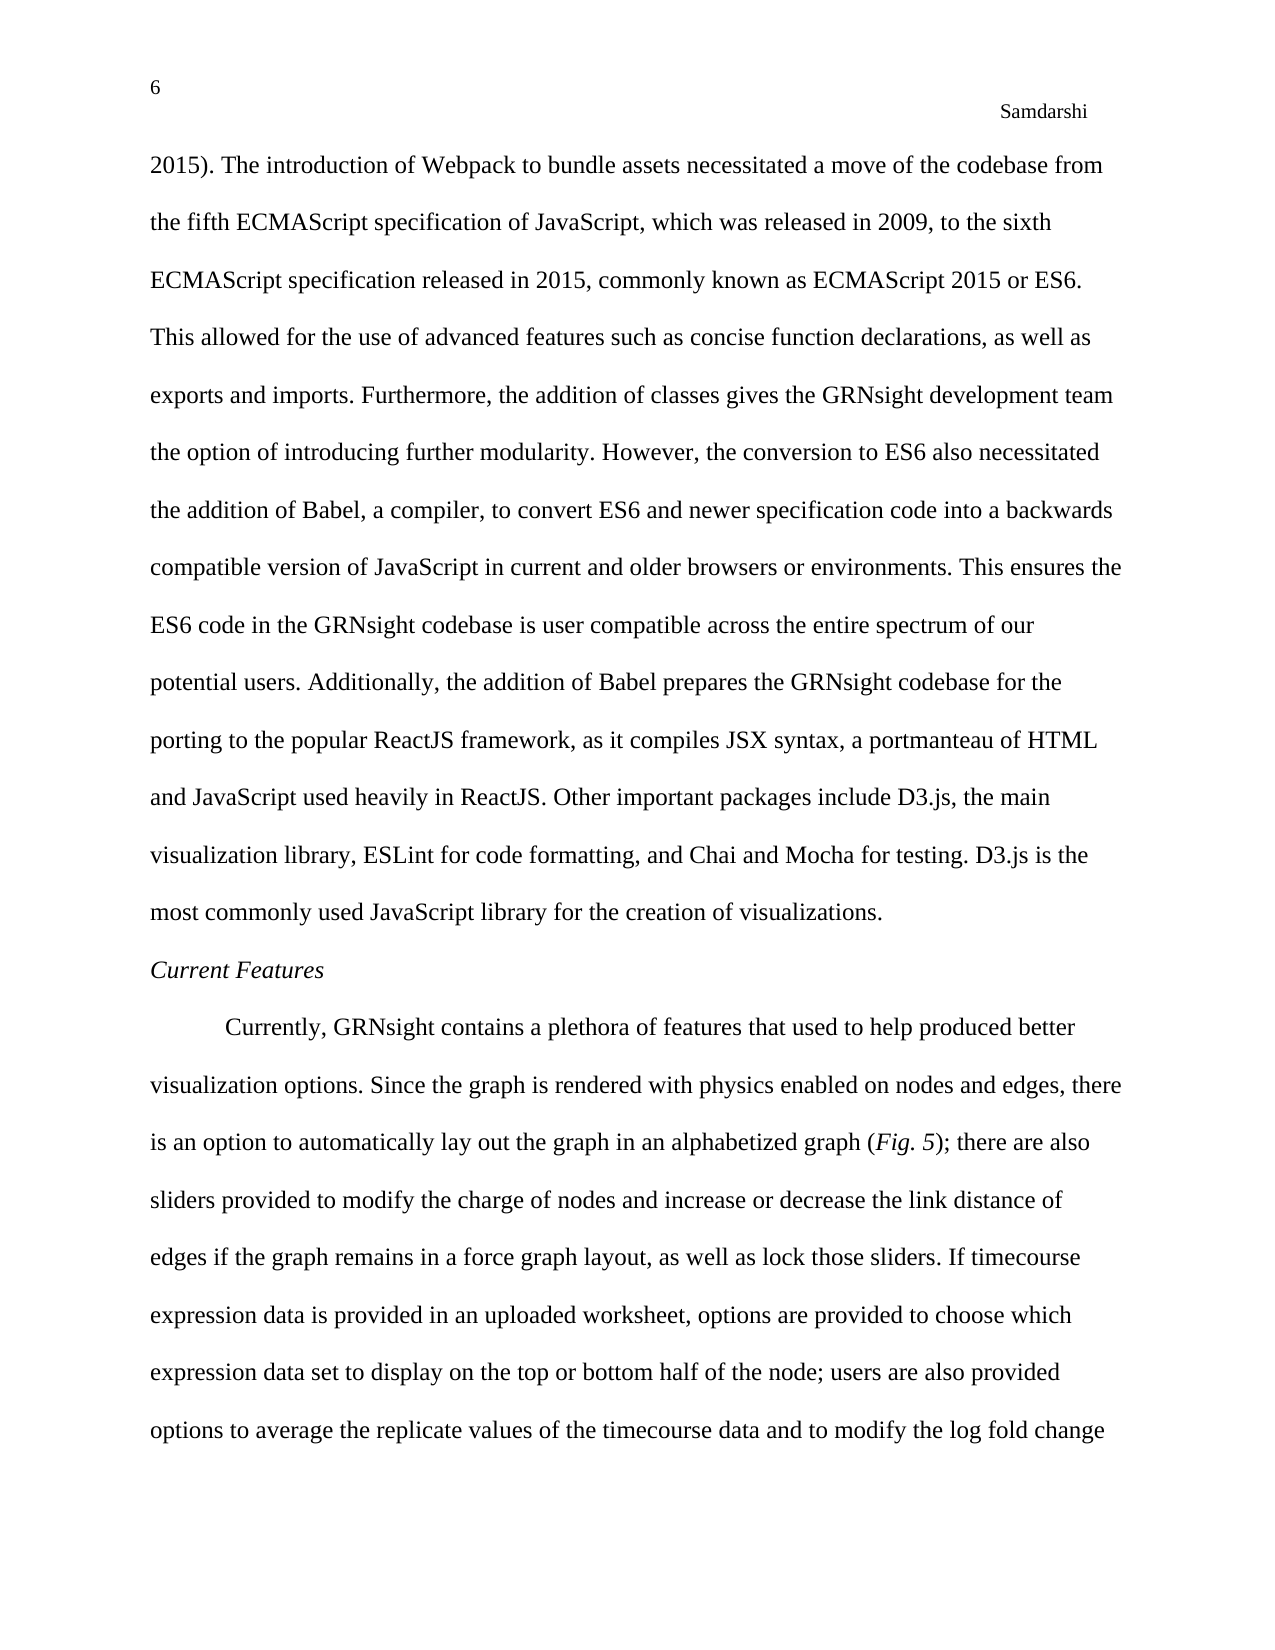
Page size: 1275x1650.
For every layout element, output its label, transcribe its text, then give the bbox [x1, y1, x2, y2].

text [150, 150, 1125, 926]
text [150, 1012, 1125, 1444]
text Current Features [150, 955, 1125, 984]
